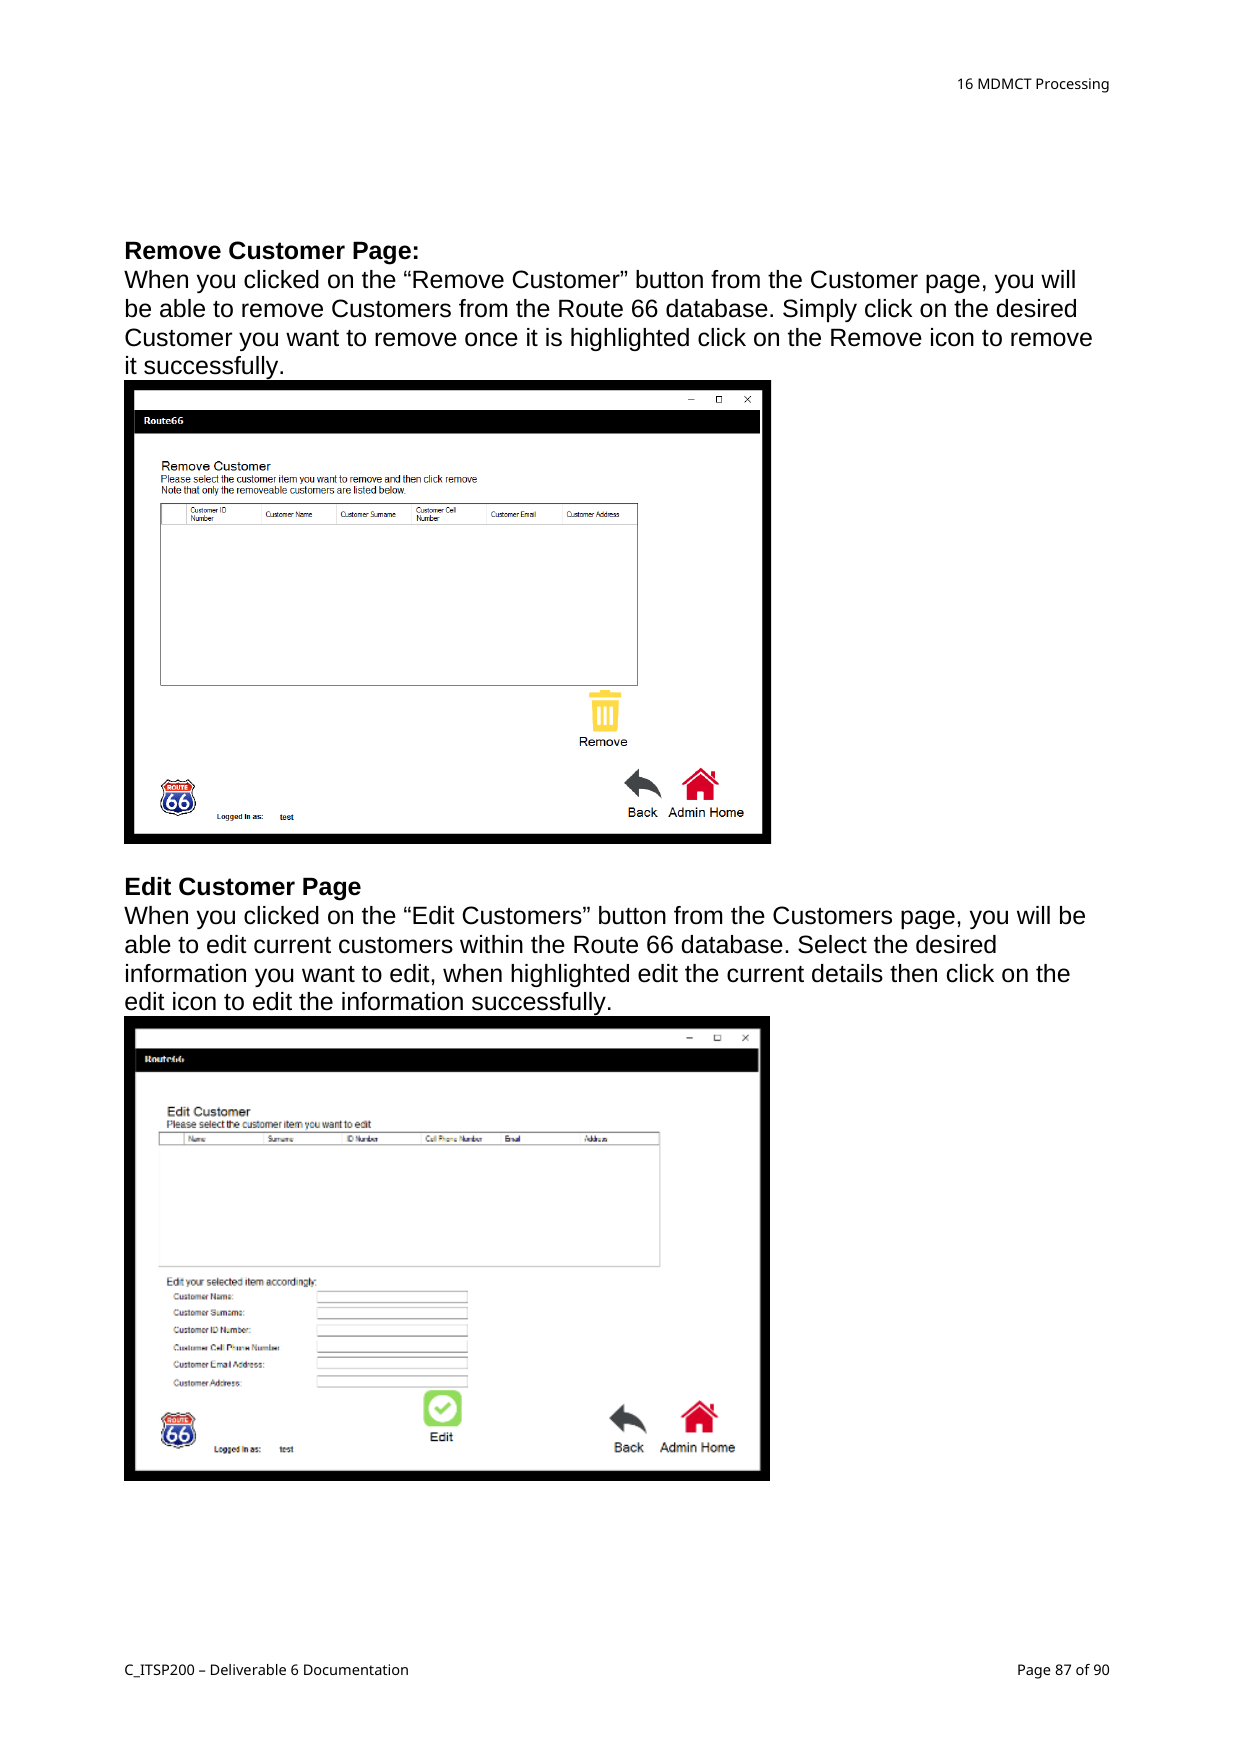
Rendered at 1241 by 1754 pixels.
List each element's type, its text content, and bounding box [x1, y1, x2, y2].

text When you clicked on the “Edit Customers” button from the Customers page, you will be able to edit current customers within the Route 66 database. Select the desired information you want to edit, when highlighted edit the current details then click on the edit icon to edit the information successfully. [124, 901, 1110, 1016]
text Edit Customer Page [124, 872, 1110, 901]
picture [124, 380, 772, 844]
picture [124, 1016, 770, 1481]
text When you clicked on the “Remove Customer” button from the Customer page, you will be able to remove Customers from the Route 66 database. Simply click on the desired Customer you want to remove once it is highlighted click on the Remove icon to remove it successfully. [124, 265, 1110, 380]
text Remove Customer Page: [124, 236, 1110, 265]
